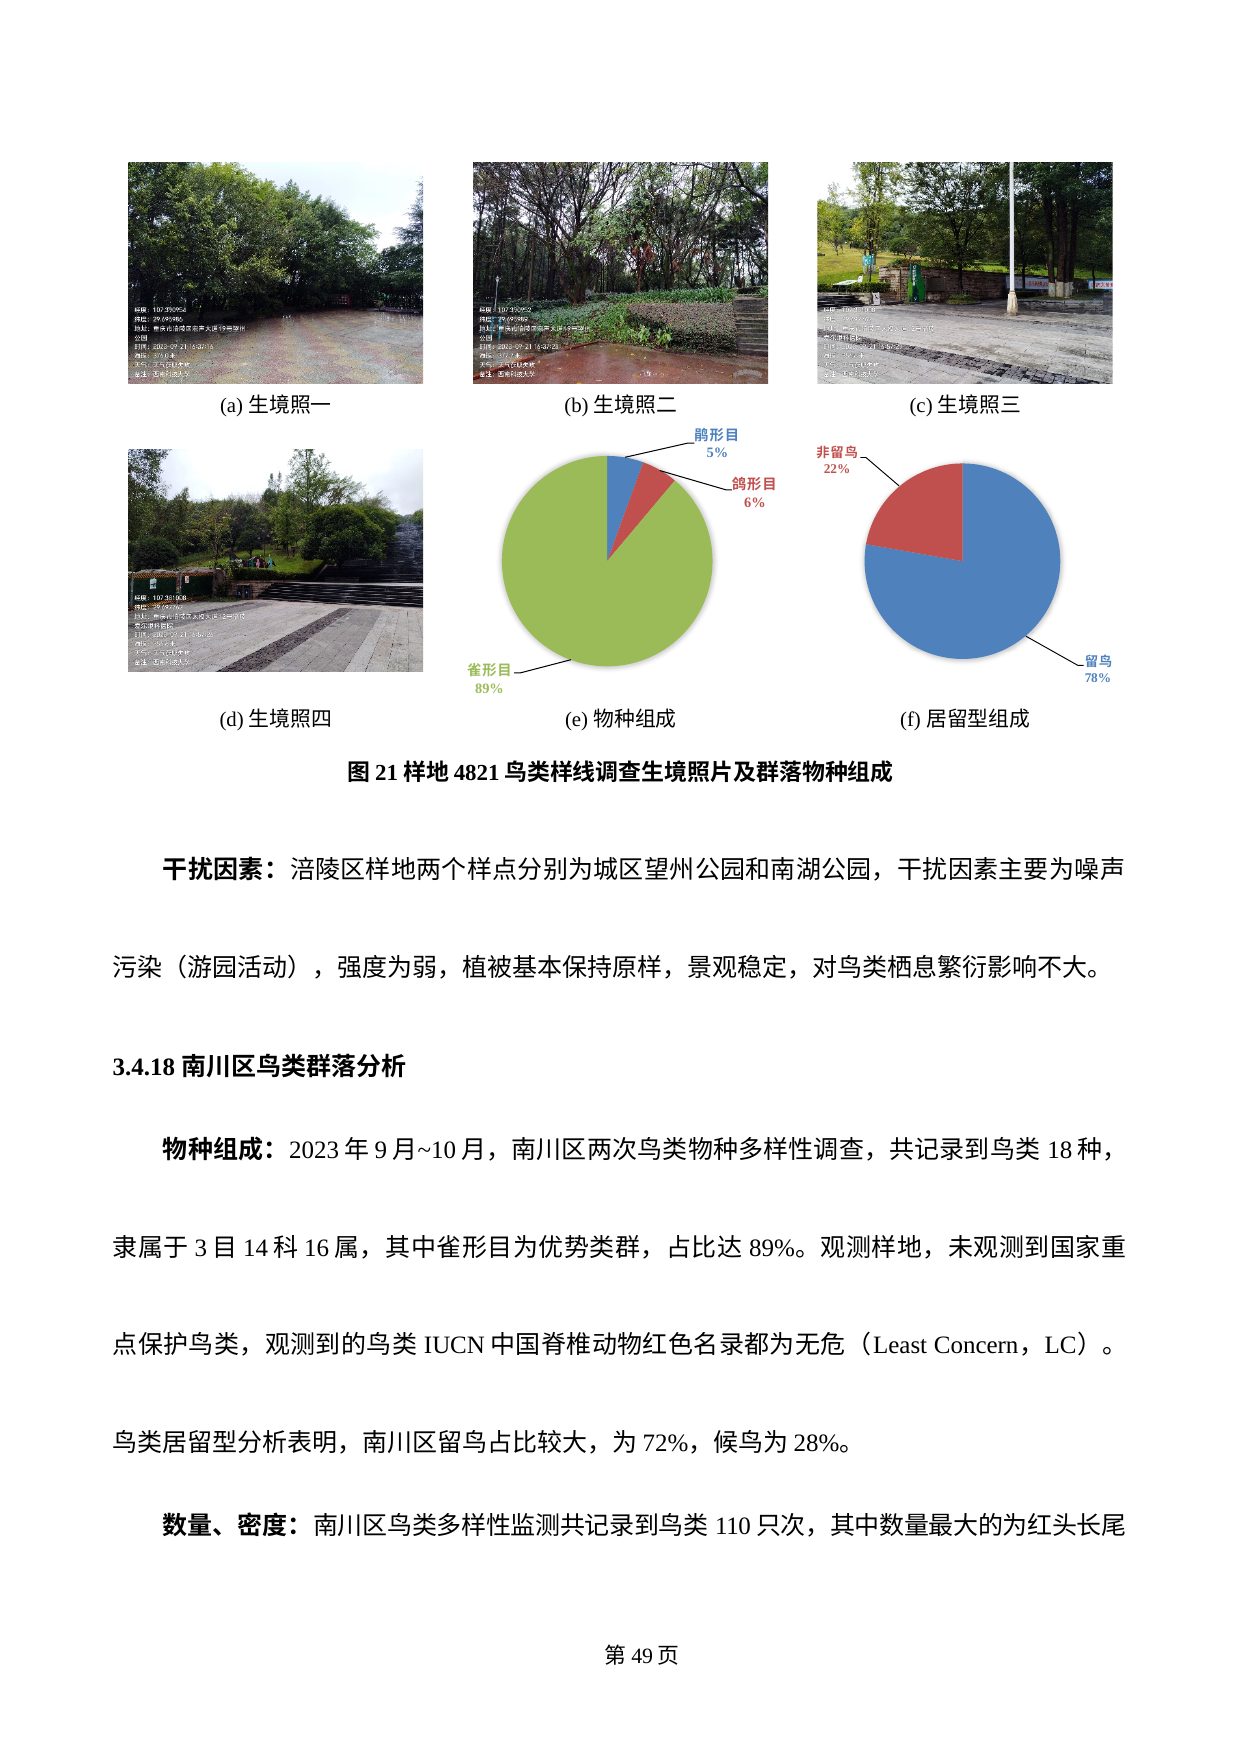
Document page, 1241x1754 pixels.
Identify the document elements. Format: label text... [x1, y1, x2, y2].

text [112, 1491, 1128, 1556]
text 图 21 样地4821鸟类样线调查生境照片及群落物种组成 [112, 738, 1128, 803]
text 物种组成：2023年9月~10月，南川区两次鸟类物种多样性调查，共记录到鸟类18种，隶属于3目14科16属，其中雀形目为优势类群，占比达89%。观测样地，未观测到国家重点保护鸟类，观测到的鸟类IUCN中国脊椎动物红色名录都为无危（Least Concern，LC）。鸟类居留型分析表明，南川区留鸟占比较大，为72%，候鸟为28%。 [112, 1115, 1128, 1473]
text 干扰因素：涪陵区样地两个样点分别为城区望州公园和南湖公园，干扰因素主要为噪声污染（游园活动），强度为弱，植被基本保持原样，景观稳定，对鸟类栖息繁衍影响不大。 [112, 835, 1128, 998]
text 3.4.18 南川区鸟类群落分析 [112, 1032, 1128, 1097]
picture [817, 162, 1113, 384]
picture [128, 162, 424, 384]
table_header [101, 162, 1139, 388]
picture [473, 162, 769, 384]
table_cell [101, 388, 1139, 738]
picture [128, 449, 424, 672]
